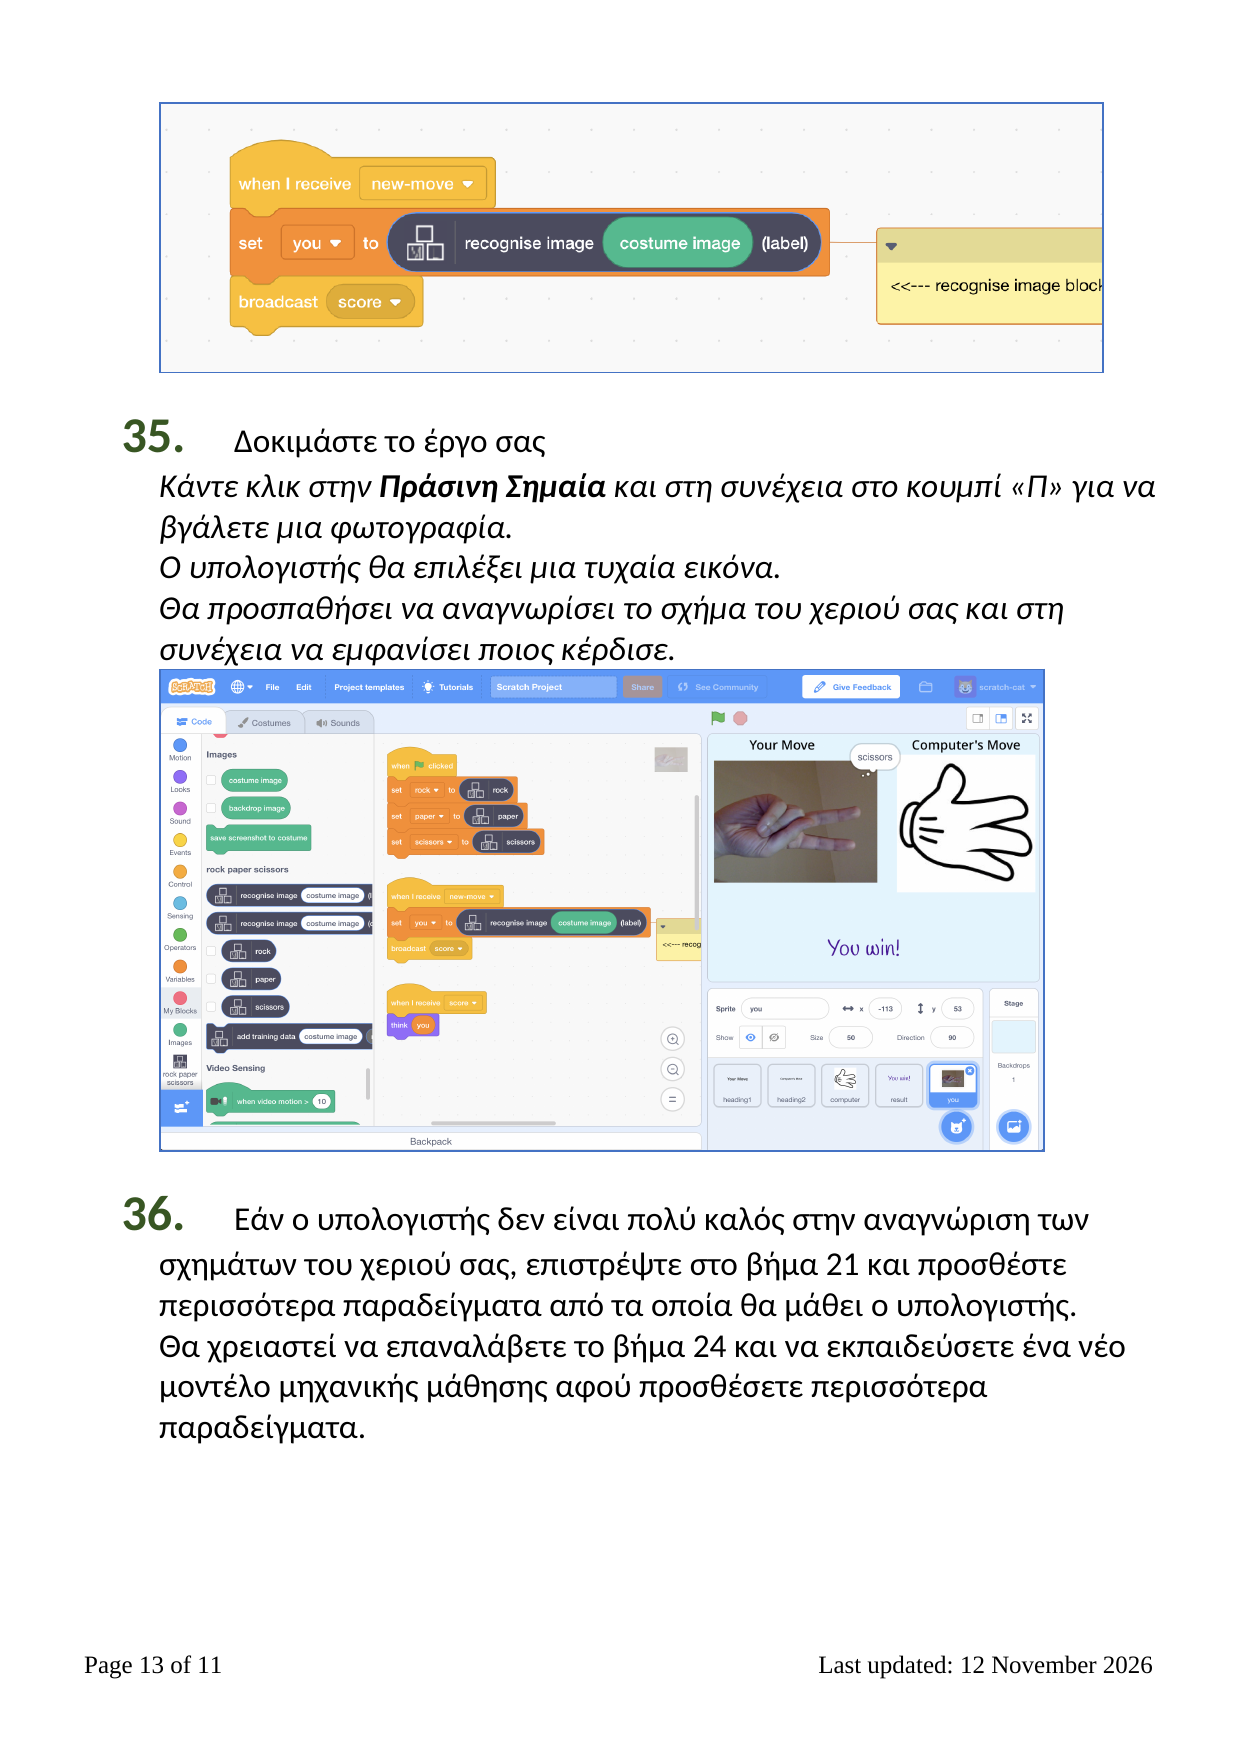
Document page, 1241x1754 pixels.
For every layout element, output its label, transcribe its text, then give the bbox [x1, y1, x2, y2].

picture [161, 670, 1043, 1150]
picture [161, 104, 1102, 372]
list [159, 102, 1164, 404]
list Εάν ο υπολογιστής δεν είναι πολύ καλός στην αναγνώριση των σχημάτων του χεριού σας, επιστρέψτε στο βήμα 21 και προσθέστε περισσότερα παραδείγματα από τα οποία θα μάθει ο υπολογιστής. Θα χρειαστεί να επαναλάβετε το βήμα 24 και να εκπαιδεύσετε ένα νέο μοντέλο μηχανικής μάθησης αφού προσθέσετε περισσότερα παραδείγματα. [121, 1182, 1164, 1518]
list Δοκιμάστε το έργο σας Κάντε κλικ στην Πράσινη Σημαία και στη συνέχεια στο κουμπί «Π» για να βγάλετε μια φωτογραφία. [121, 404, 1164, 546]
